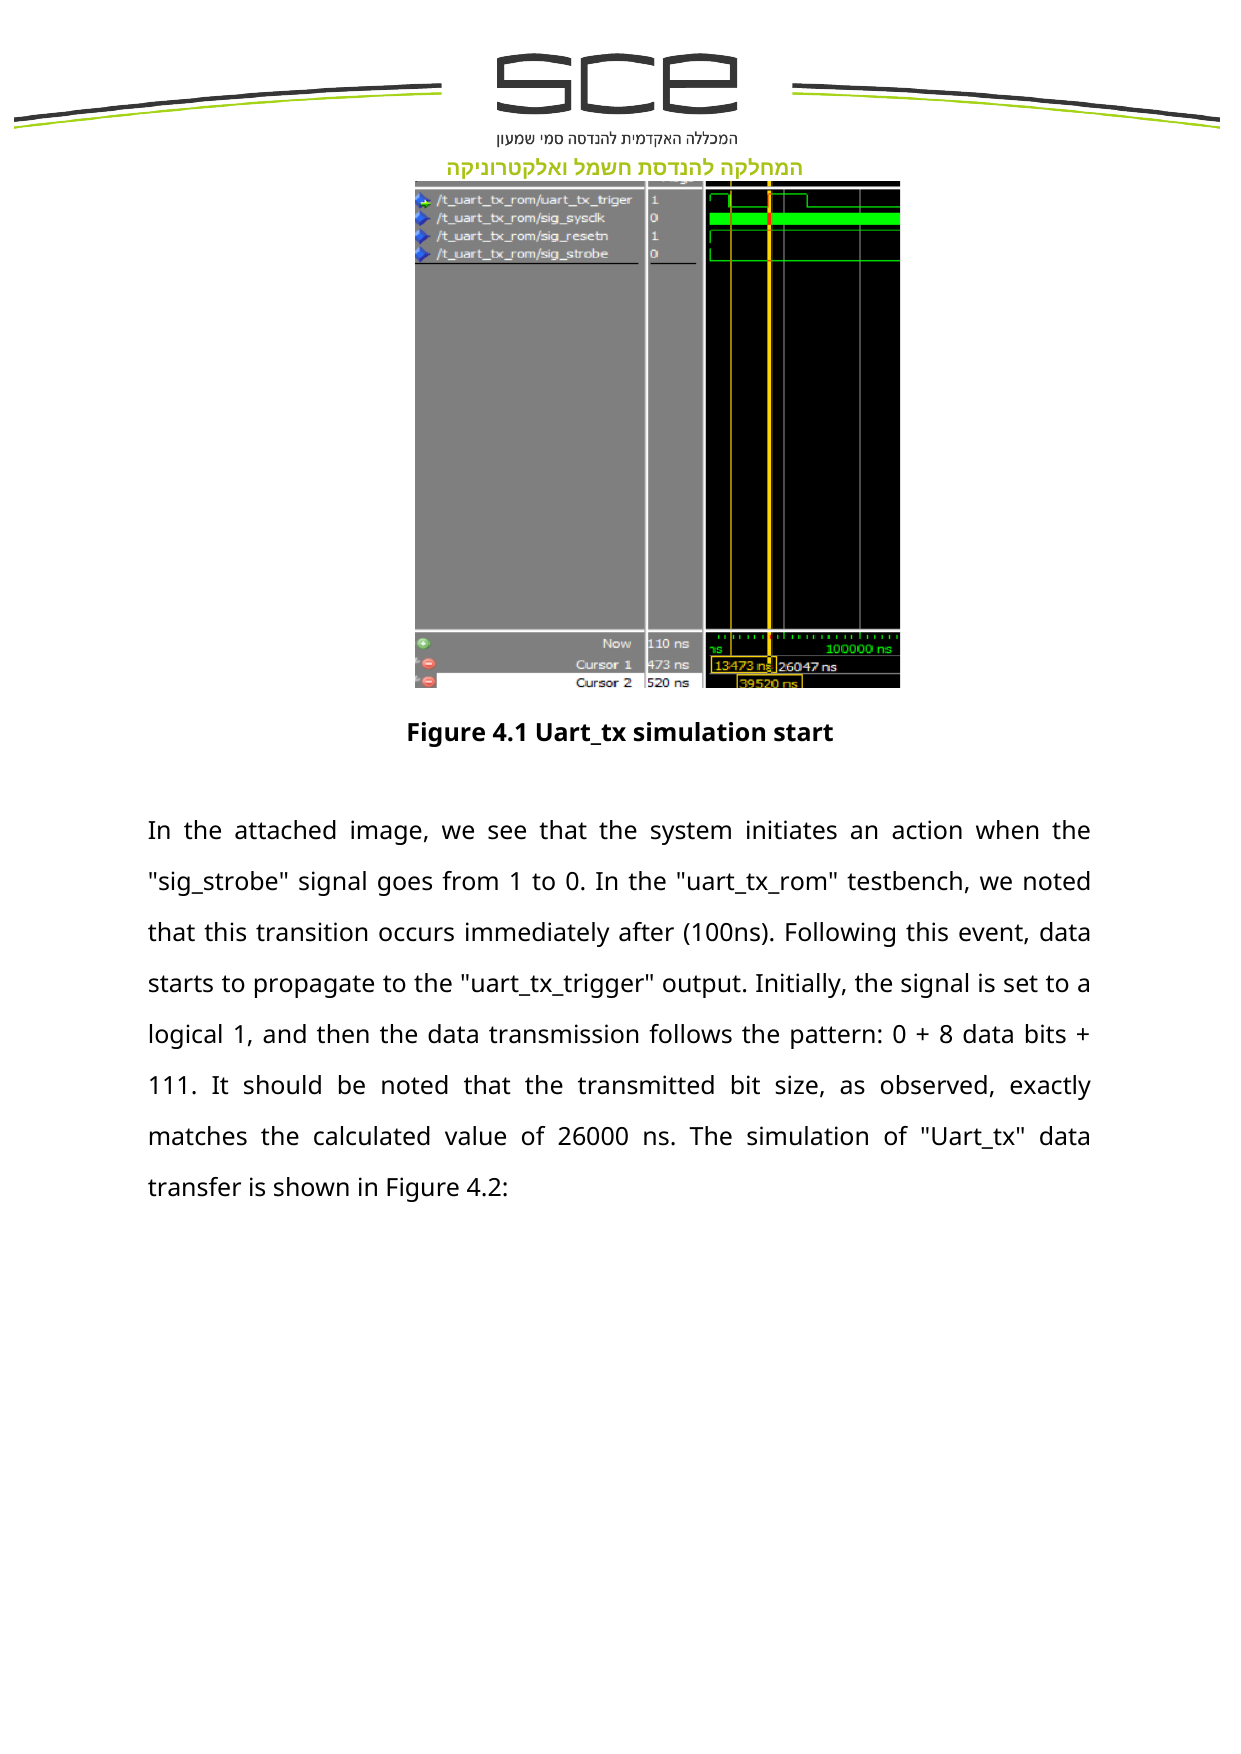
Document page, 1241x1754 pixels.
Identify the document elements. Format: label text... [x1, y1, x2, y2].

text In the attached image, we see that the system initiates an action when the "sig_strobe" signal goes from 1 to 0. In the "uart_tx_rom" testbench, we noted that this transition occurs immediately after (100ns). Following this event, data starts to propagate to the "uart_tx_trigger" output. Initially, the signal is set to a logical 1, and then the data transmission follows the pattern: 0 + 8 data bits + 111. It should be noted that the transmitted bit size, as observed, exactly matches the calculated value of 26000 ns. The simulation of "Uart_tx" data transfer is shown in Figure 4.2: [148, 812, 1092, 1204]
picture [14, 0, 1221, 688]
text Figure 4.1 Uart_tx simulation start [148, 715, 1092, 749]
